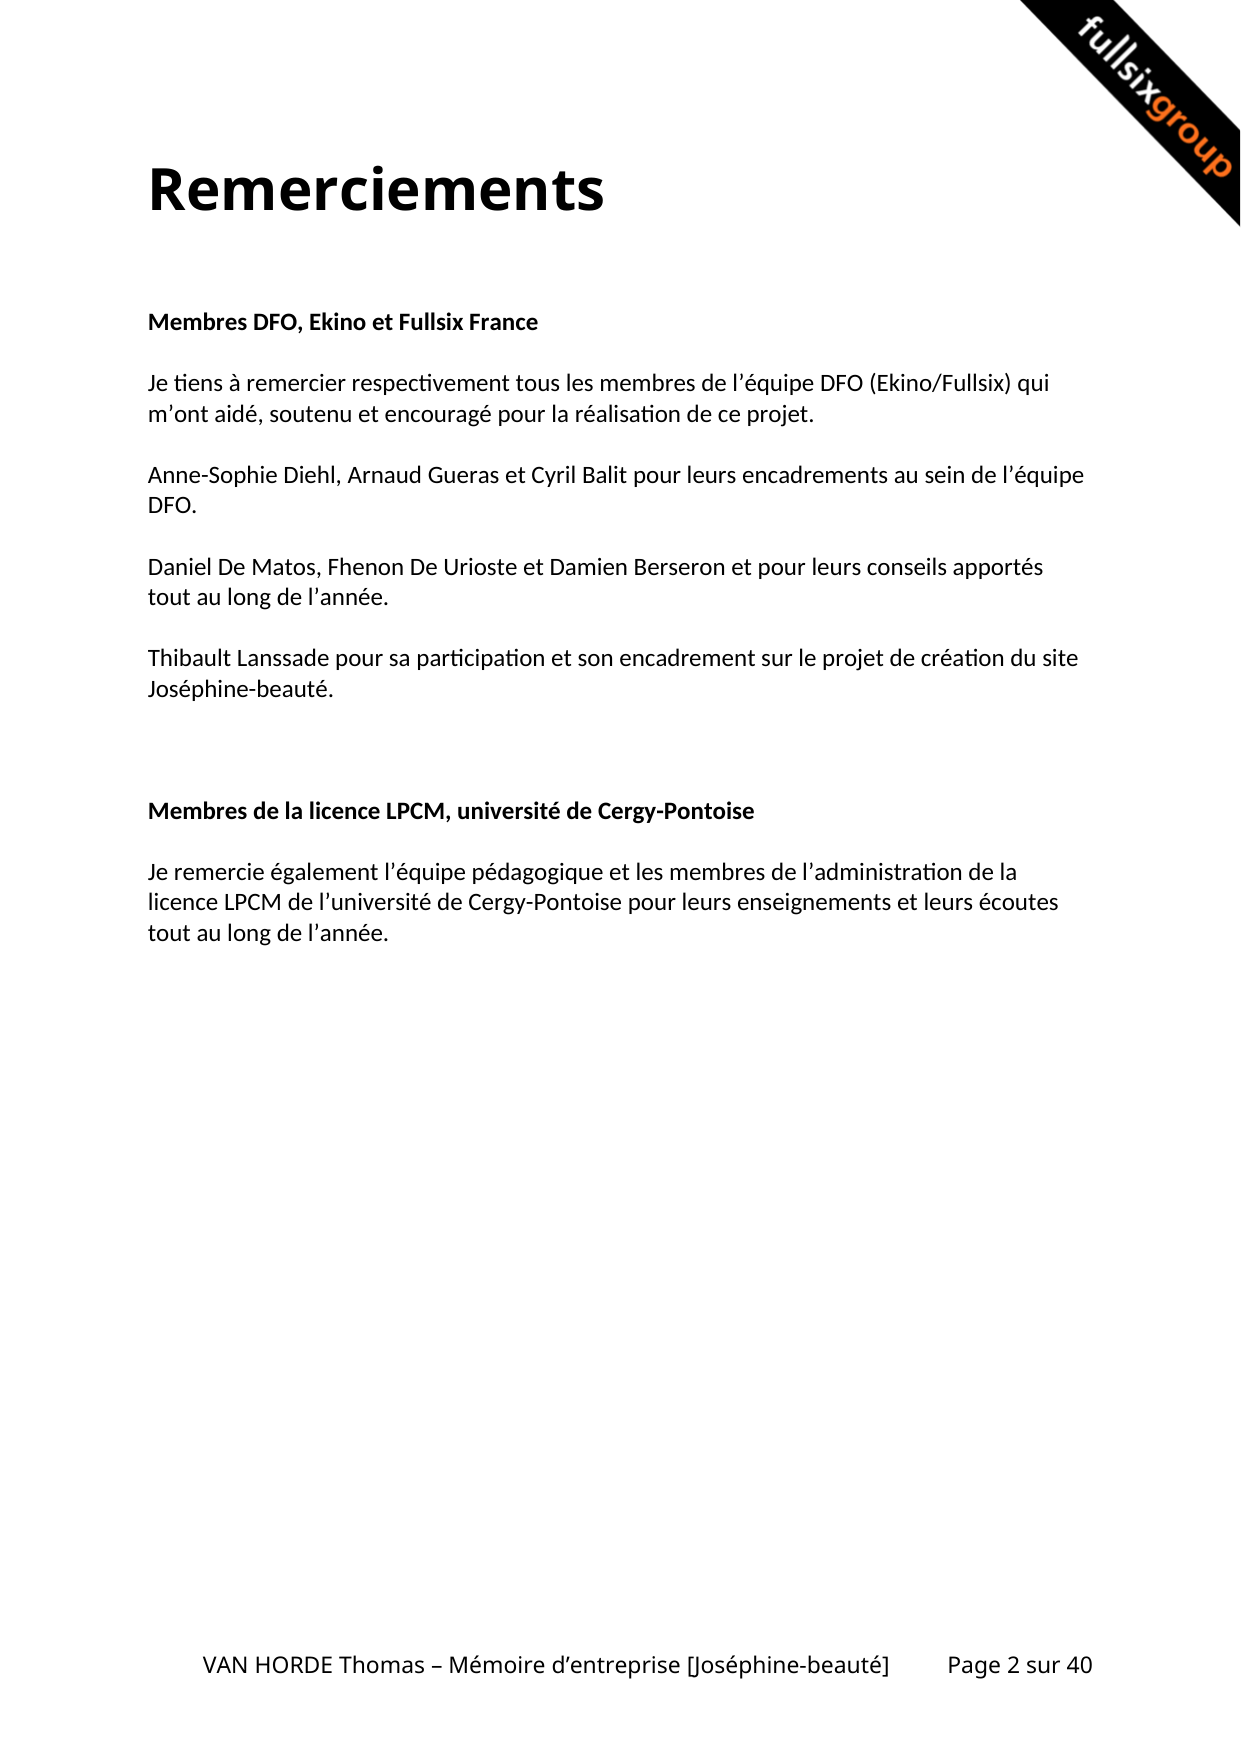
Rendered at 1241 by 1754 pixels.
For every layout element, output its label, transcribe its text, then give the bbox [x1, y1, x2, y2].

picture [1017, 0, 1241, 237]
text Membres de la licence LPCM, université de Cergy-Pontoise [148, 795, 1093, 825]
text Remerciements [148, 148, 1093, 227]
text Membres DFO, Ekino et Fullsix France [148, 307, 1093, 337]
text Thibault Lanssade pour sa participation et son encadrement sur le projet de création du site Joséphine-beauté. [148, 642, 1093, 703]
text Je tiens à remercier respectivement tous les membres de l’équipe DFO (Ekino/Fullsix) qui m’ont aidé, soutenu et encouragé pour la réalisation de ce projet. [148, 368, 1093, 429]
text Je remercie également l’équipe pédagogique et les membres de l’administration de la licence LPCM de l’université de Cergy-Pontoise pour leurs enseignements et leurs écoutes tout au long de l’année. [148, 856, 1093, 947]
text Daniel De Matos, Fhenon De Urioste et Damien Berseron et pour leurs conseils apportés tout au long de l’année. [148, 551, 1093, 612]
text Anne-Sophie Diehl, Arnaud Gueras et Cyril Balit pour leurs encadrements au sein de l’équipe DFO. [148, 459, 1093, 520]
